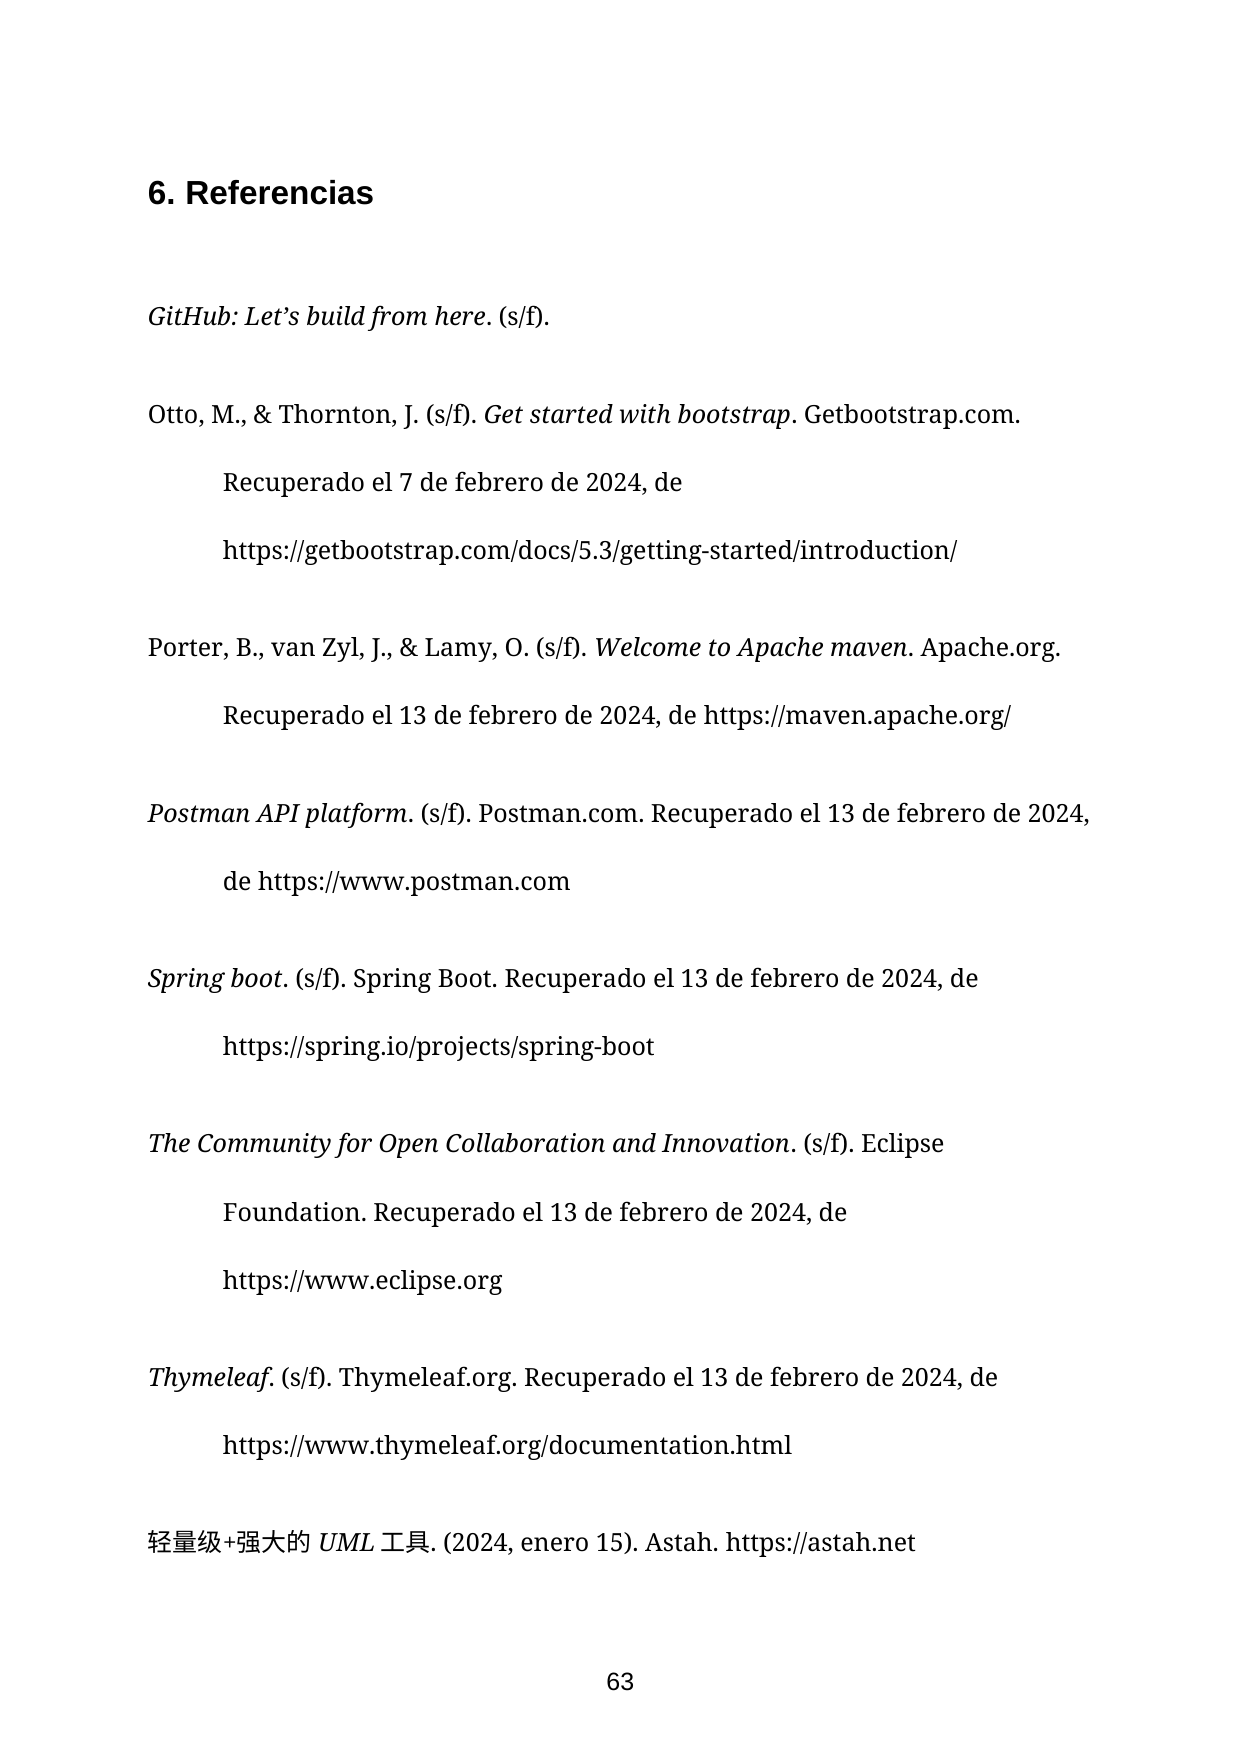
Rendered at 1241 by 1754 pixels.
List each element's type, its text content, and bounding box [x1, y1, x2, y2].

text Postman API platform. (s/f). Postman.com. Recuperado el 13 de febrero de 2024, de https://www.postman.com [148, 795, 1092, 897]
text The Community for Open Collaboration and Innovation. (s/f). Eclipse Foundation. Recuperado el 13 de febrero de 2024, de https://www.eclipse.org [148, 1126, 1092, 1296]
text Porter, B., van Zyl, J., & Lamy, O. (s/f). Welcome to Apache maven. Apache.org. Recuperado el 13 de febrero de 2024, de https://maven.apache.org/ [148, 630, 1092, 732]
text GitHub: Let’s build from here. (s/f). [148, 299, 1092, 333]
text 轻量级+强大的 UML工具. (2024, enero 15). Astah. https://astah.net [148, 1525, 1092, 1559]
text Spring boot. (s/f). Spring Boot. Recuperado el 13 de febrero de 2024, de https://spring.io/projects/spring-boot [148, 961, 1092, 1063]
text Otto, M., & Thornton, J. (s/f). Get started with bootstrap. Getbootstrap.com. Recuperado el 7 de febrero de 2024, de https://getbootstrap.com/docs/5.3/getting-started/introduction/ [148, 396, 1092, 567]
text Thymeleaf. (s/f). Thymeleaf.org. Recuperado el 13 de febrero de 2024, de https://www.thymeleaf.org/documentation.html [148, 1360, 1092, 1462]
subtitle Referencias [148, 173, 1092, 211]
